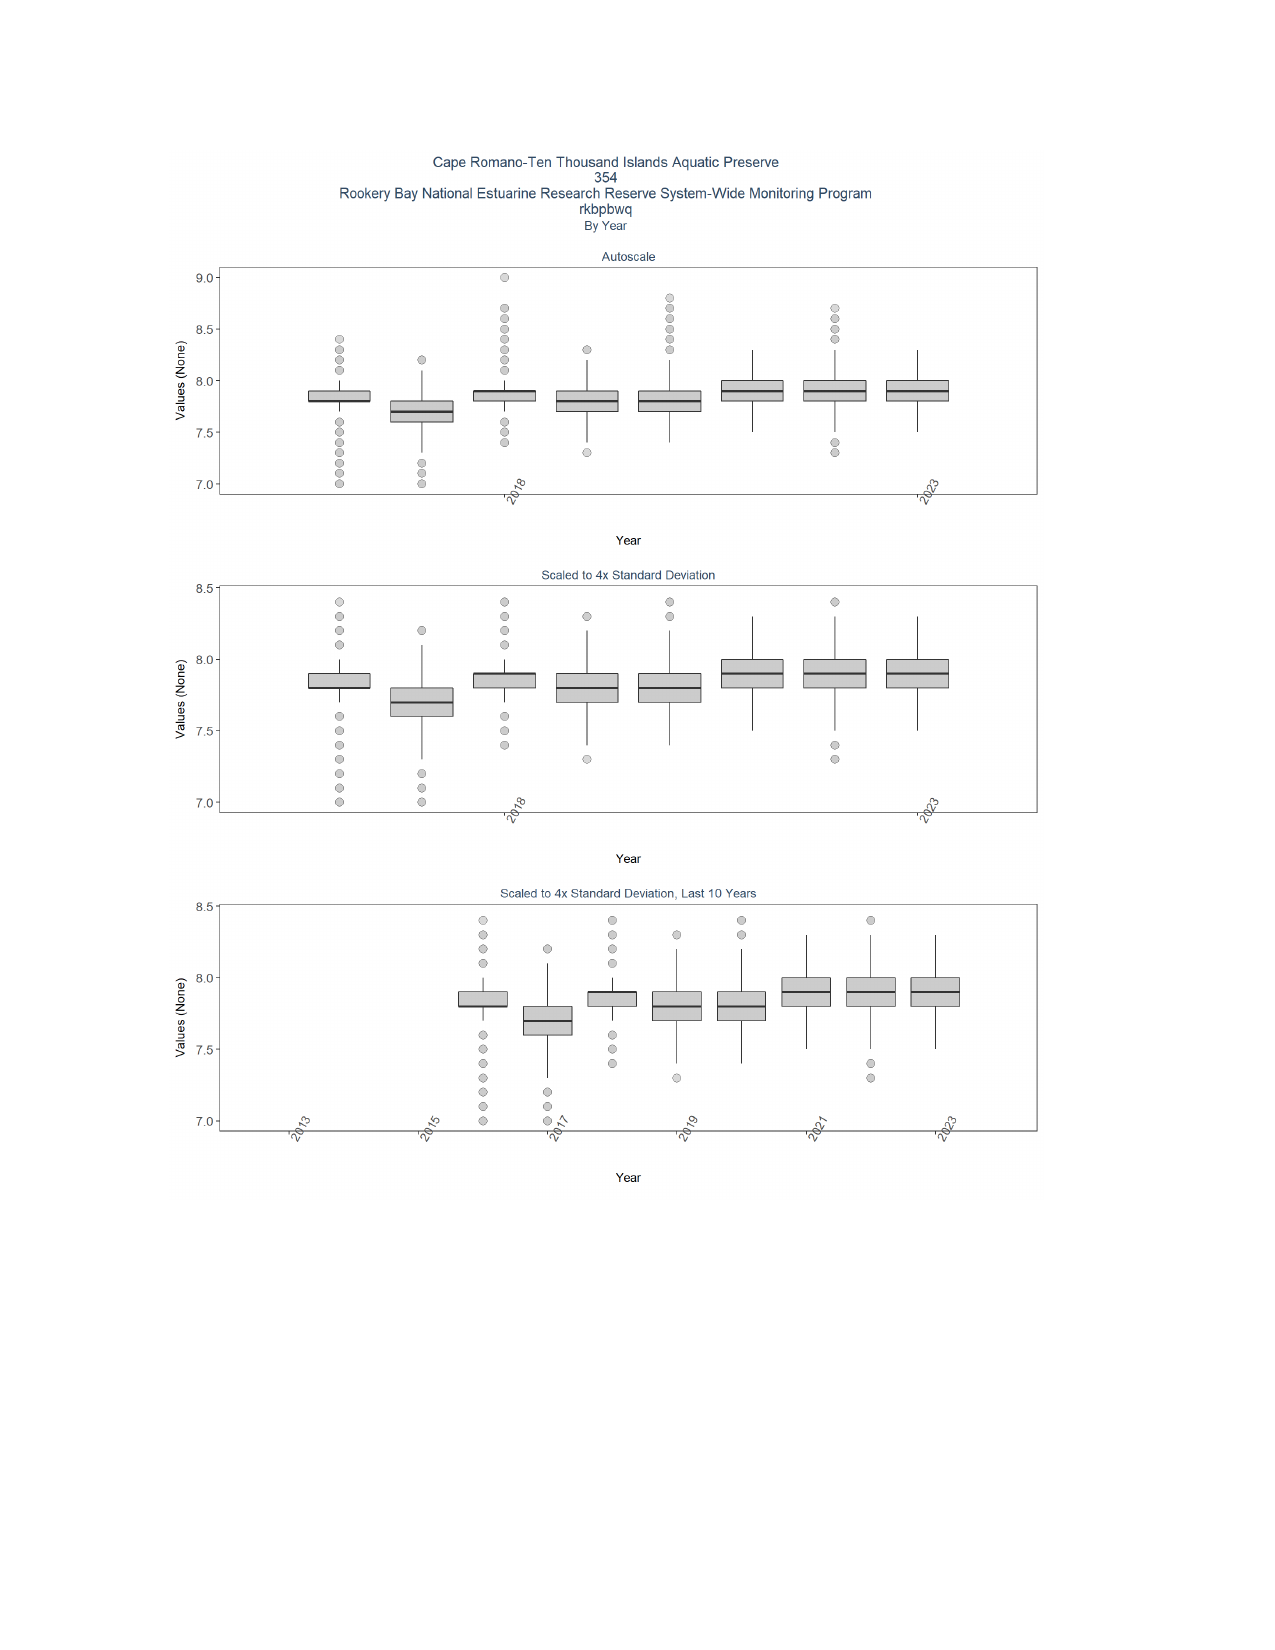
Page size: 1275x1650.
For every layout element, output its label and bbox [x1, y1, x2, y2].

picture [168, 150, 1044, 1200]
